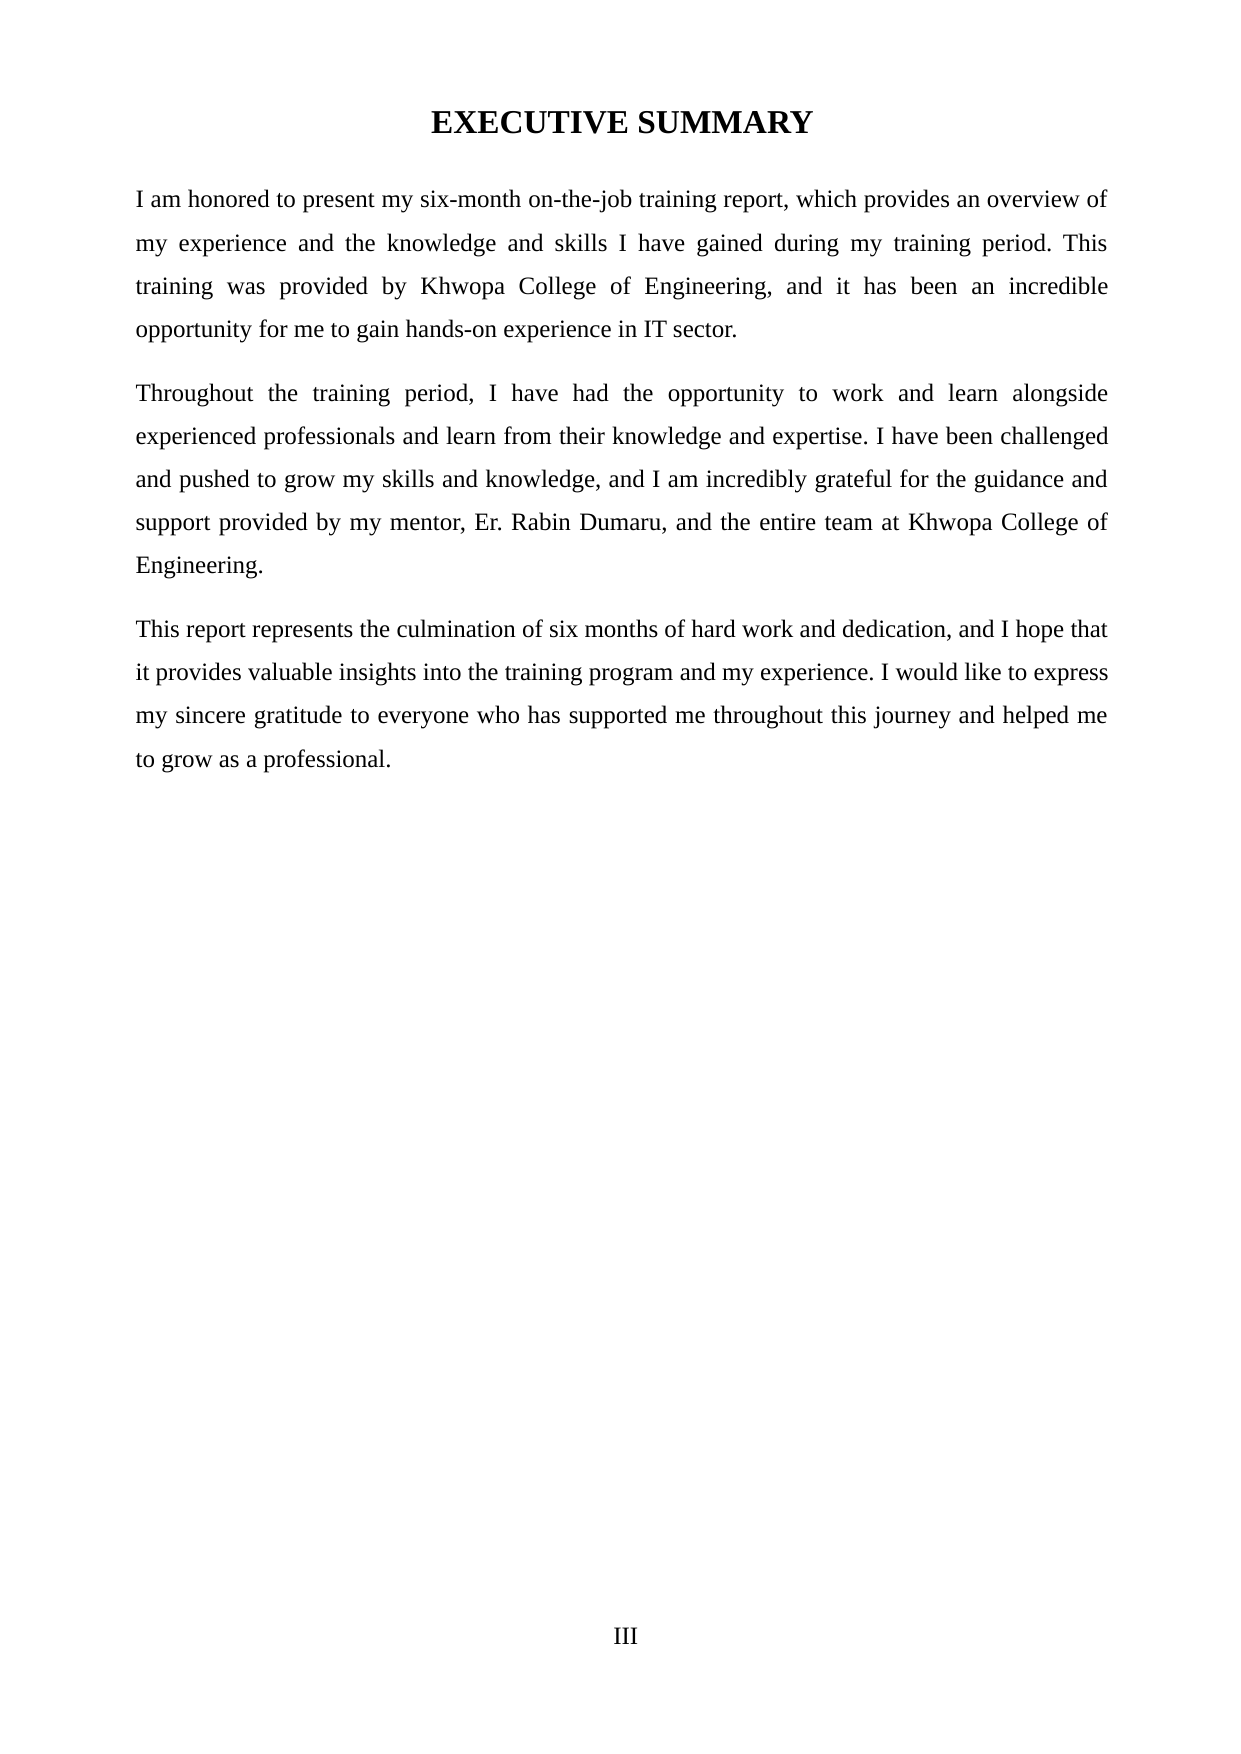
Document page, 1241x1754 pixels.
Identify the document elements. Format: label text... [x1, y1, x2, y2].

text Throughout the training period, I have had the opportunity to work and learn alongside experienced professionals and learn from their knowledge and expertise. I have been challenged and pushed to grow my skills and knowledge, and I am incredibly grateful for the guidance and support provided by my mentor, Er. Rabin Dumaru, and the entire team at Khwopa College of Engineering. [135, 378, 1109, 579]
text EXECUTIVE SUMMARY [135, 102, 1109, 140]
text I am honored to present my six-month on-the-job training report, which provides an overview of my experience and the knowledge and skills I have gained during my training period. This training was provided by Khwopa College of Engineering, and it has been an incredible opportunity for me to gain hands-on experience in IT sector. [135, 184, 1109, 343]
text This report represents the culmination of six months of hard work and dedication, and I hope that it provides valuable insights into the training program and my experience. I would like to express my sincere gratitude to everyone who has supported me throughout this journey and helped me to grow as a professional. [135, 614, 1109, 772]
